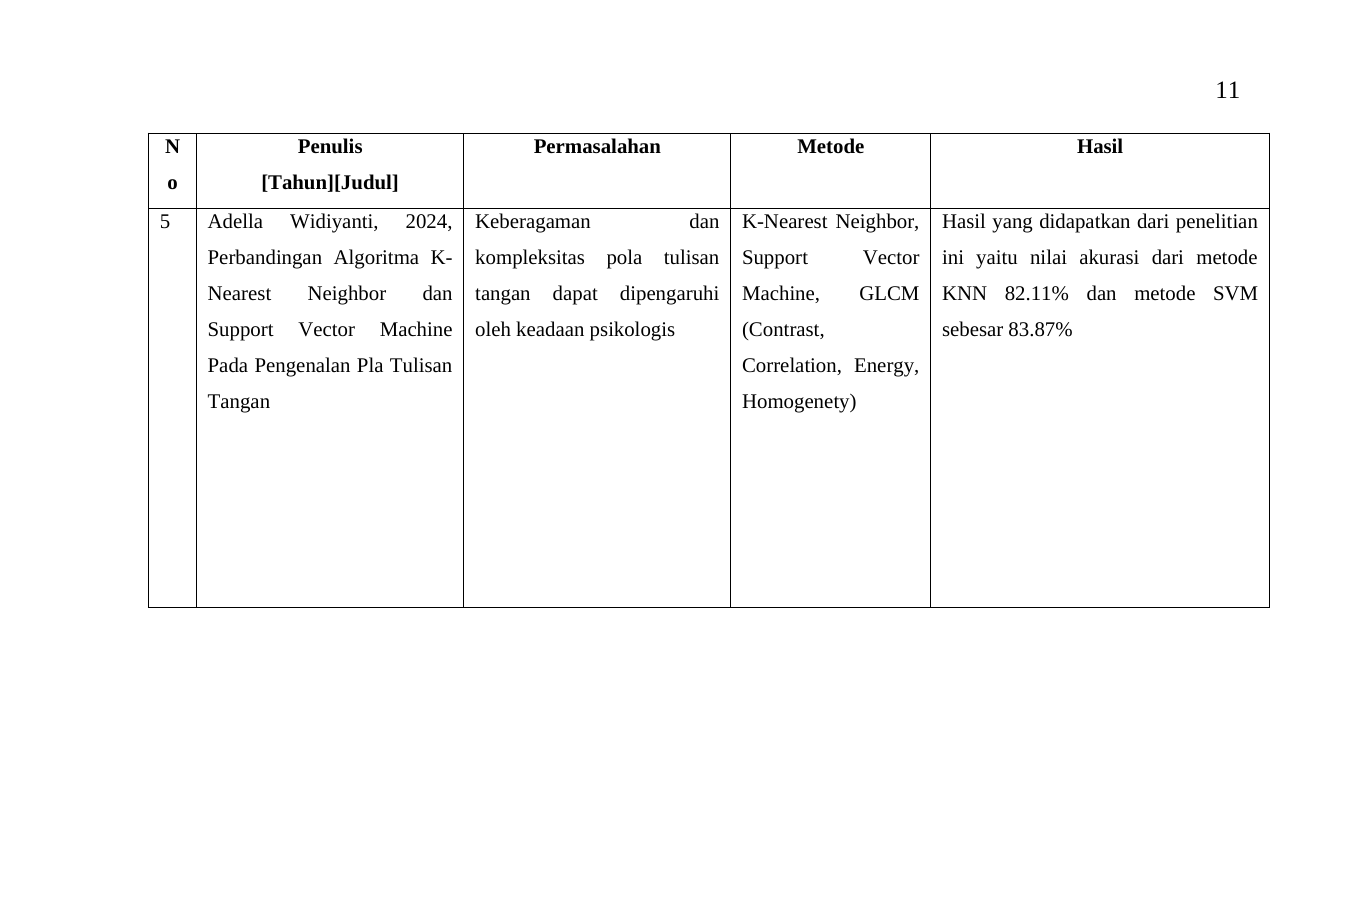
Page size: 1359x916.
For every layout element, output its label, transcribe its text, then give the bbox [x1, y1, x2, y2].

table_header No [149, 134, 196, 208]
table_cell Adella Widiyanti, 2024, Perbandingan Algoritma K-Nearest Neighbor dan Support Vector Machine Pada Pengenalan Pla Tulisan Tangan [197, 209, 463, 607]
table_cell Keberagaman dan kompleksitas pola tulisan tangan dapat dipengaruhi oleh keadaan psikologis [464, 209, 730, 607]
table_header Metode [731, 134, 930, 208]
table_header Penulis [Tahun][Judul] [197, 134, 463, 208]
table_header Hasil [931, 134, 1269, 208]
table_cell K-Nearest Neighbor, Support Vector Machine, GLCM (Contrast, Correlation, Energy, Homogenety) [731, 209, 930, 607]
table_header Permasalahan [464, 134, 730, 208]
table_cell Hasil yang didapatkan dari penelitian ini yaitu nilai akurasi dari metode KNN 82.11% dan metode SVM sebesar 83.87% [931, 209, 1269, 607]
table_cell 5 [149, 209, 196, 607]
